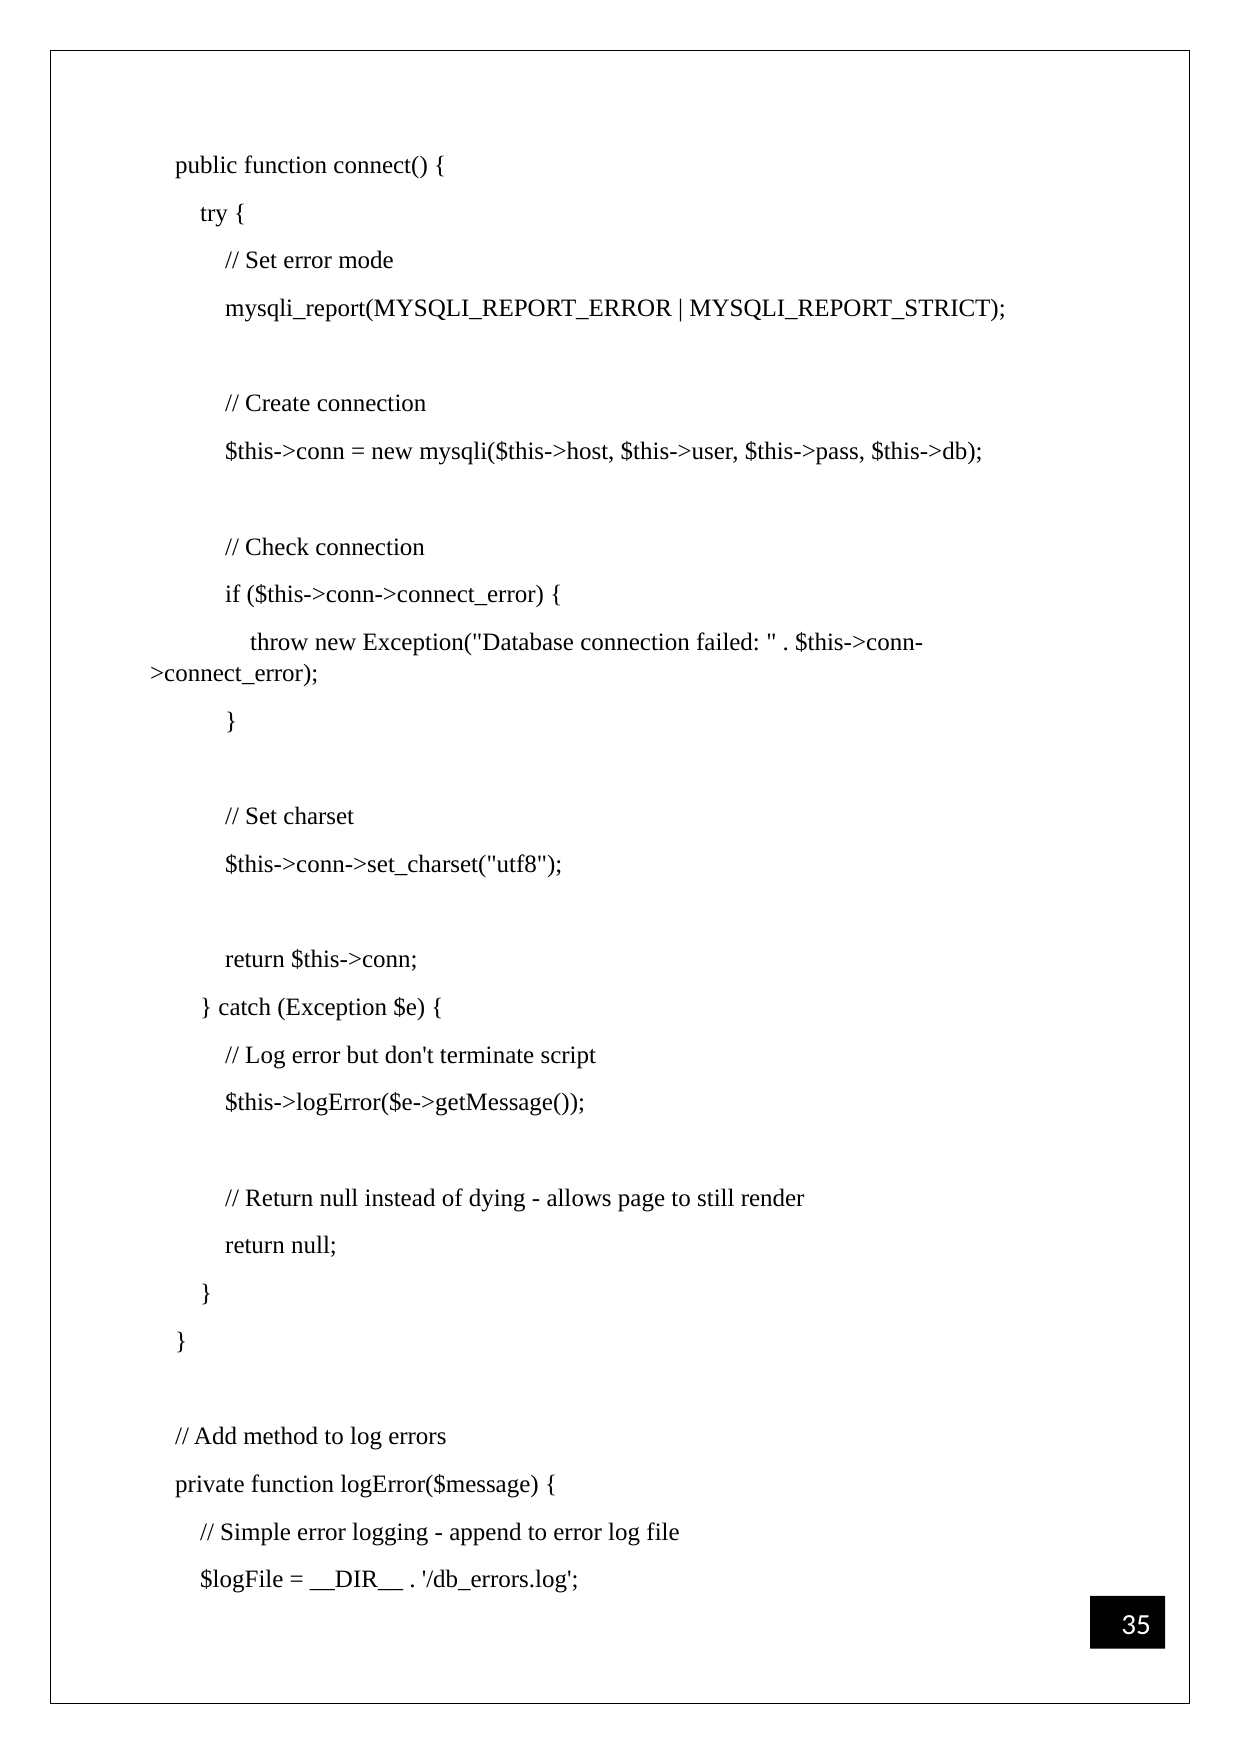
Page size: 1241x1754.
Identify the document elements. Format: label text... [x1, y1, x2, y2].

text // Return null instead of dying - allows page to still render [150, 1183, 1090, 1212]
text // Check connection [150, 532, 1090, 560]
text // Set charset [150, 801, 1090, 830]
text $this->conn->set_charset("utf8"); [150, 849, 1090, 878]
text return $this->conn; [150, 944, 1090, 973]
text } [150, 1326, 1090, 1355]
text public function connect() { [150, 150, 1090, 179]
text return null; [150, 1231, 1090, 1259]
text $this->logError($e->getMessage()); [150, 1087, 1090, 1116]
text } catch (Exception $e) { [150, 992, 1090, 1021]
text $this->conn = new mysqli($this->host, $this->user, $this->pass, $this->db); [150, 436, 1090, 465]
text throw new Exception("Database connection failed: " . $this->conn->connect_error); [150, 627, 1090, 687]
text private function logError($message) { [150, 1469, 1090, 1498]
text try { [150, 198, 1090, 226]
text // Simple error logging - append to error log file [150, 1517, 1090, 1546]
text // Add method to log errors [150, 1421, 1090, 1450]
text if ($this->conn->connect_error) { [150, 579, 1090, 608]
text } [150, 706, 1090, 734]
text } [150, 1278, 1090, 1307]
text // Log error but don't terminate script [150, 1040, 1090, 1068]
text // Create connection [150, 388, 1090, 417]
text // Set error mode [150, 245, 1090, 274]
text $logFile = __DIR__ . '/db_errors.log'; [150, 1564, 1090, 1593]
text mysqli_report(MYSQLI_REPORT_ERROR | MYSQLI_REPORT_STRICT); [150, 293, 1090, 322]
